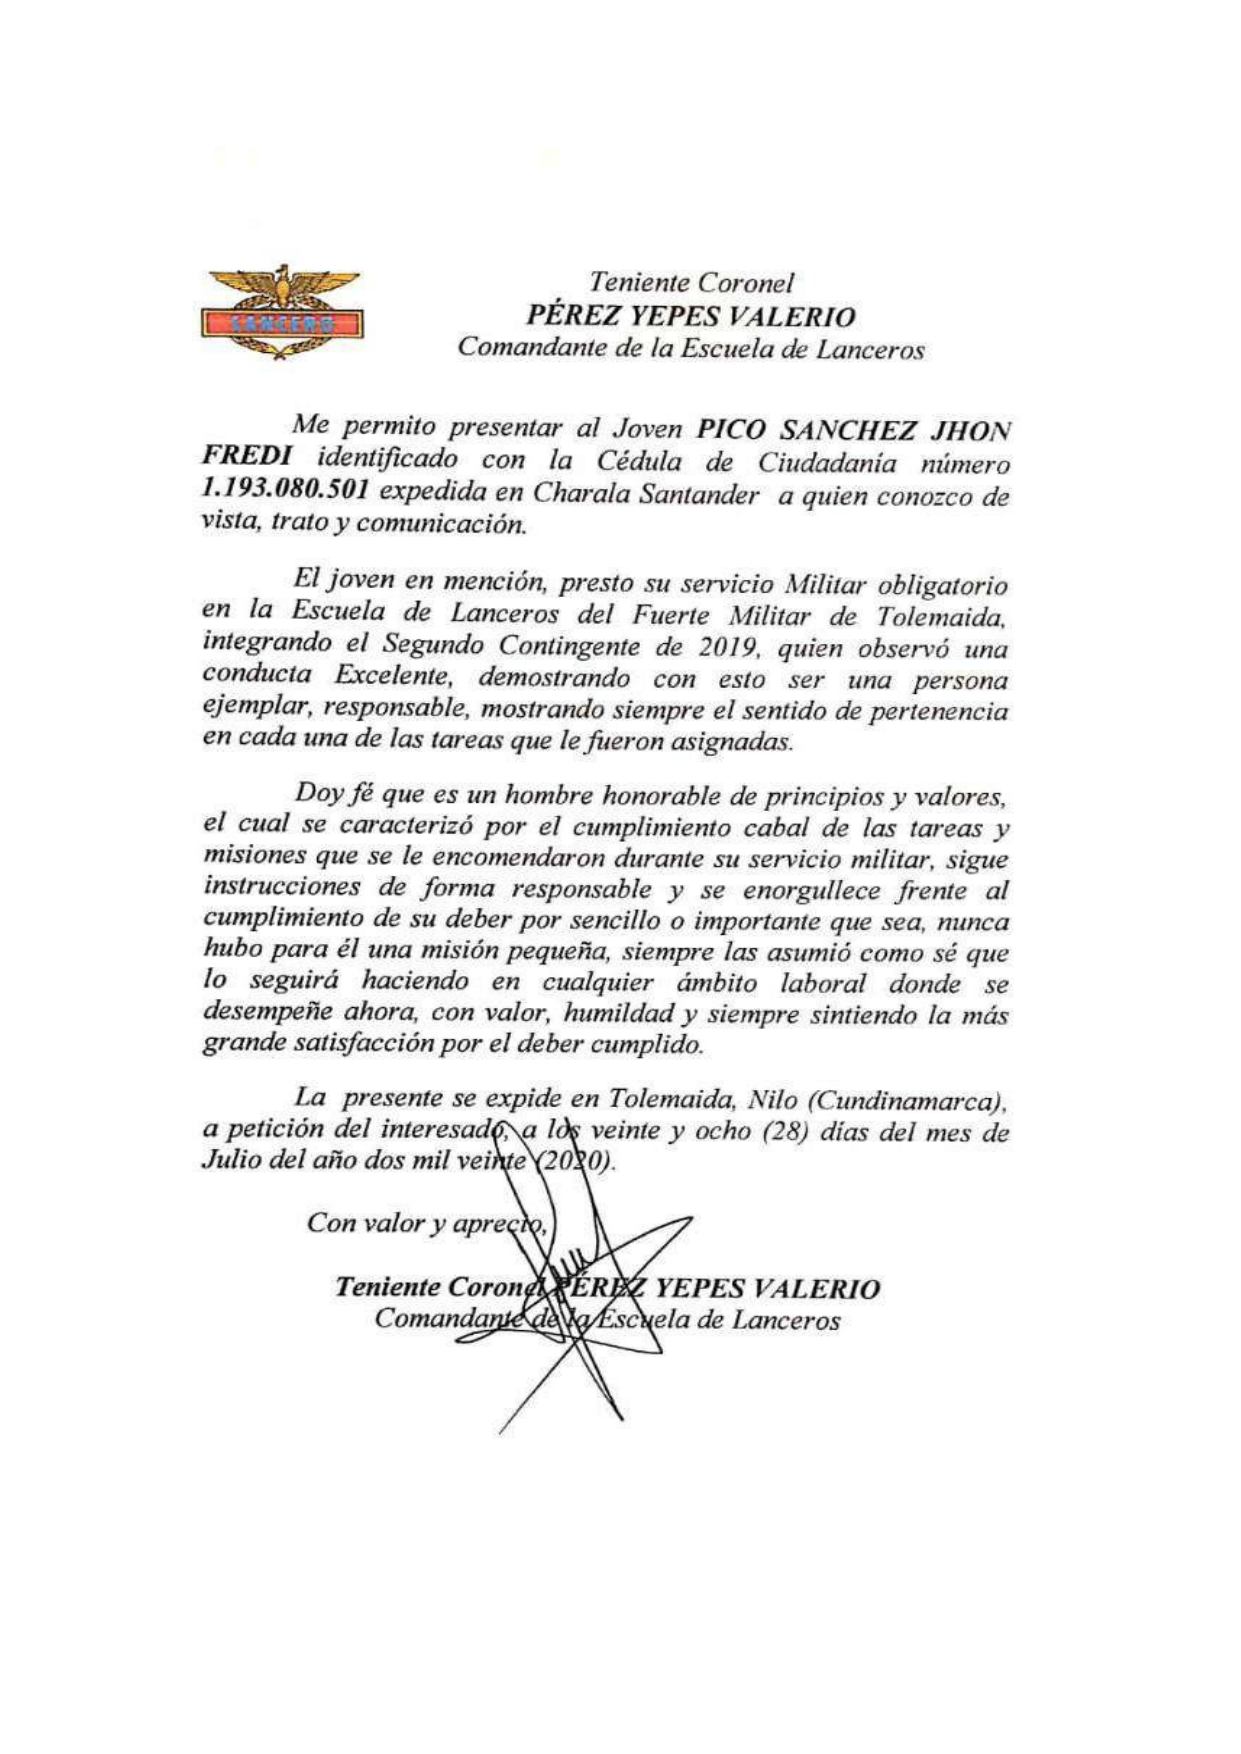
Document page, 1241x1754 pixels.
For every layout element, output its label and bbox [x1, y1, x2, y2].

picture [192, 147, 1025, 1439]
